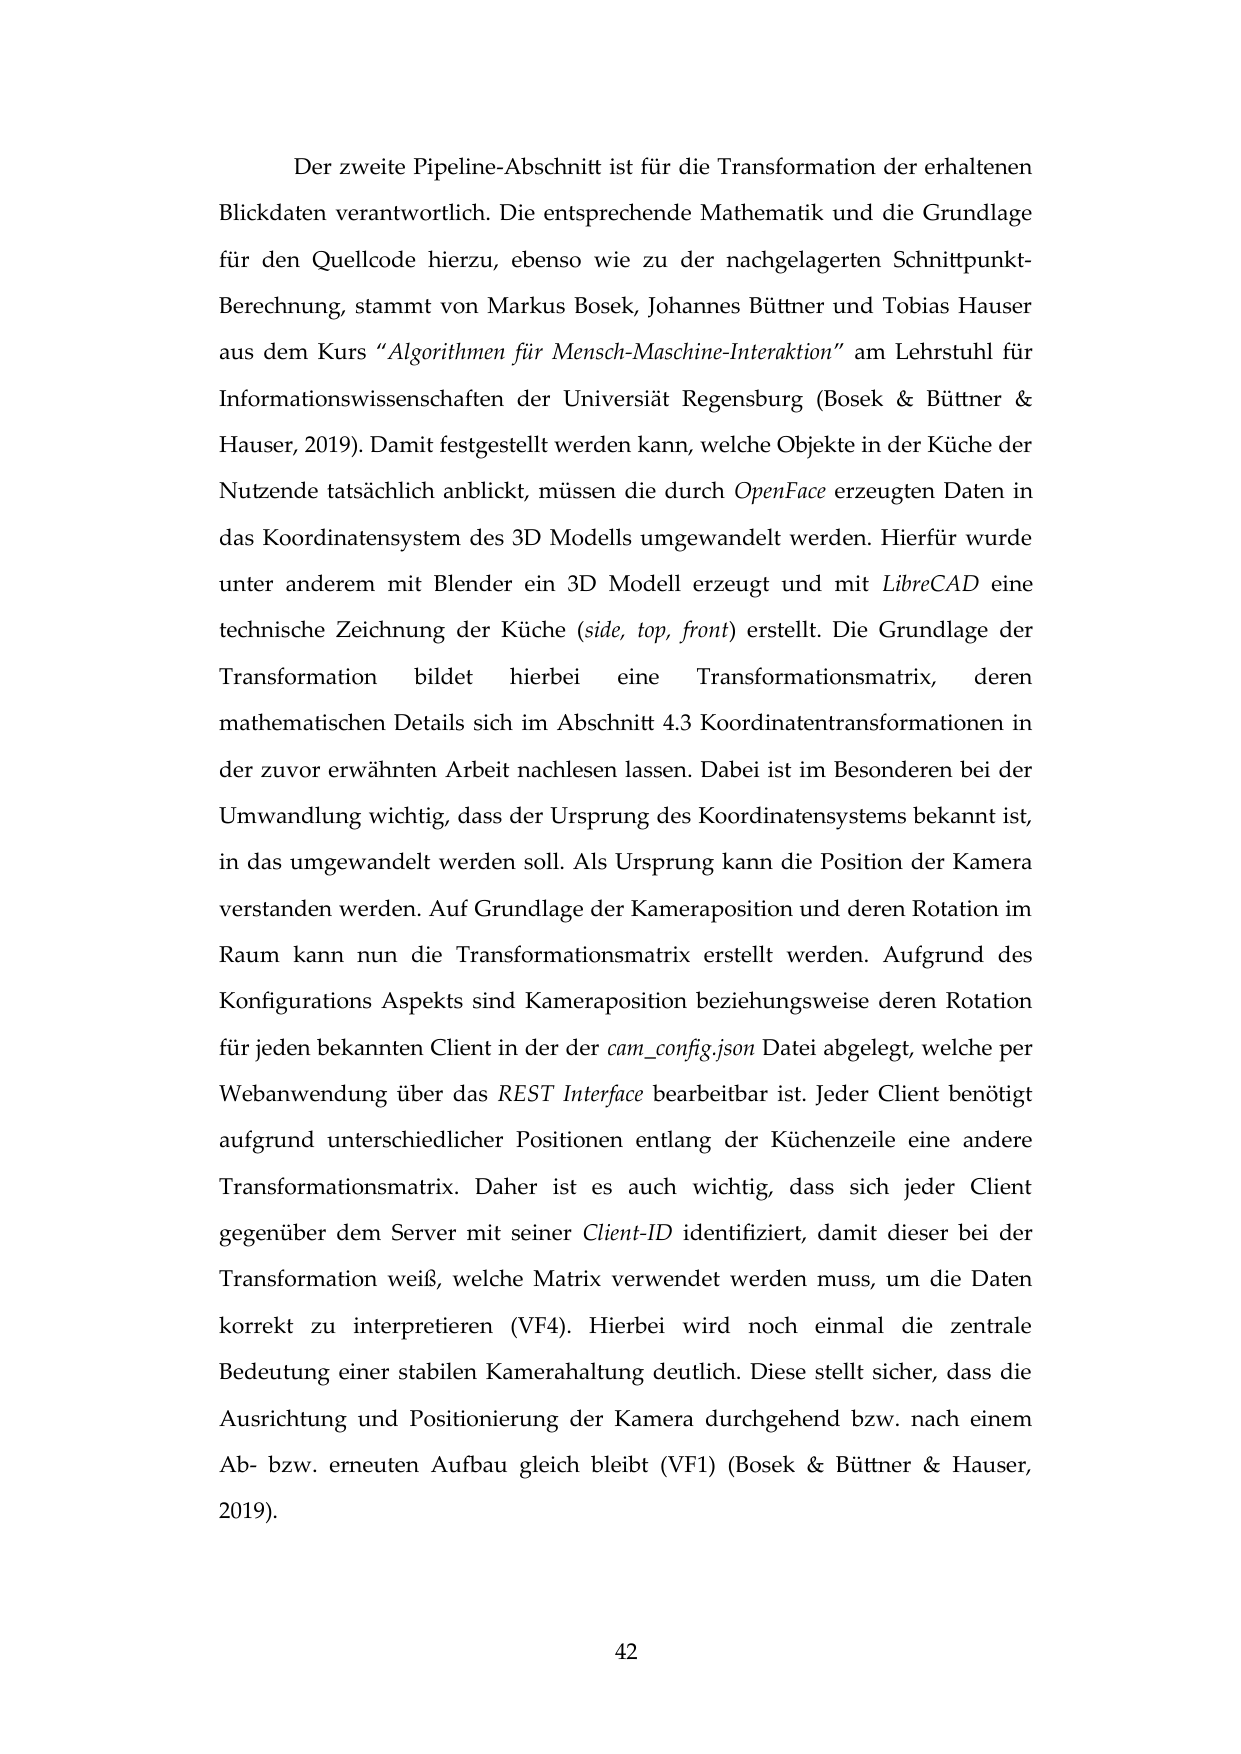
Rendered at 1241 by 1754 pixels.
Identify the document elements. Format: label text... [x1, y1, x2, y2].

text Der zweite Pipeline-Abschnitt ist für die Transformation der erhaltenen Blickdaten verantwortlich. Die entsprechende Mathematik und die Grundlage für den Quellcode hierzu, ebenso wie zu der nachgelagerten Schnittpunkt-Berechnung, stammt von Markus Bosek, Johannes Büttner und Tobias Hauser aus dem Kurs “Algorithmen für Mensch-Maschine-Interaktion” am Lehrstuhl für Informationswissenschaften der Universiät Regensburg (Bosek & Büttner & Hauser, 2019). Damit festgestellt werden kann, welche Objekte in der Küche der Nutzende tatsächlich anblickt, müssen die durch OpenFace erzeugten Daten in das Koordinatensystem des 3D Modells umgewandelt werden. Hierfür wurde unter anderem mit Blender ein 3D Modell erzeugt und mit LibreCAD eine technische Zeichnung der Küche (side, top, front) erstellt. Die Grundlage der Transformation bildet hierbei eine Transformationsmatrix, deren mathematischen Details sich im Abschnitt 4.3 Koordinatentransformationen in der zuvor erwähnten Arbeit nachlesen lassen. Dabei ist im Besonderen bei der Umwandlung wichtig, dass der Ursprung des Koordinatensystems bekannt ist, in das umgewandelt werden soll. Als Ursprung kann die Position der Kamera verstanden werden. Auf Grundlage der Kameraposition und deren Rotation im Raum kann nun die Transformationsmatrix erstellt werden. Aufgrund des Konfigurations Aspekts sind Kameraposition beziehungsweise deren Rotation für jeden bekannten Client in der der cam_config.json Datei abgelegt, welche per Webanwendung über das REST Interface bearbeitbar ist. Jeder Client benötigt aufgrund unterschiedlicher Positionen entlang der Küchenzeile eine andere Transformationsmatrix. Daher ist es auch wichtig, dass sich jeder Client gegenüber dem Server mit seiner Client-ID identifiziert, damit dieser bei der Transformation weiß, welche Matrix verwendet werden muss, um die Daten korrekt zu interpretieren (VF4). Hierbei wird noch einmal die zentrale Bedeutung einer stabilen Kamerahaltung deutlich. Diese stellt sicher, dass die Ausrichtung und Positionierung der Kamera durchgehend bzw. nach einem Ab- bzw. erneuten Aufbau gleich bleibt (VF1) (Bosek & Büttner & Hauser, 2019). [219, 150, 1033, 1525]
